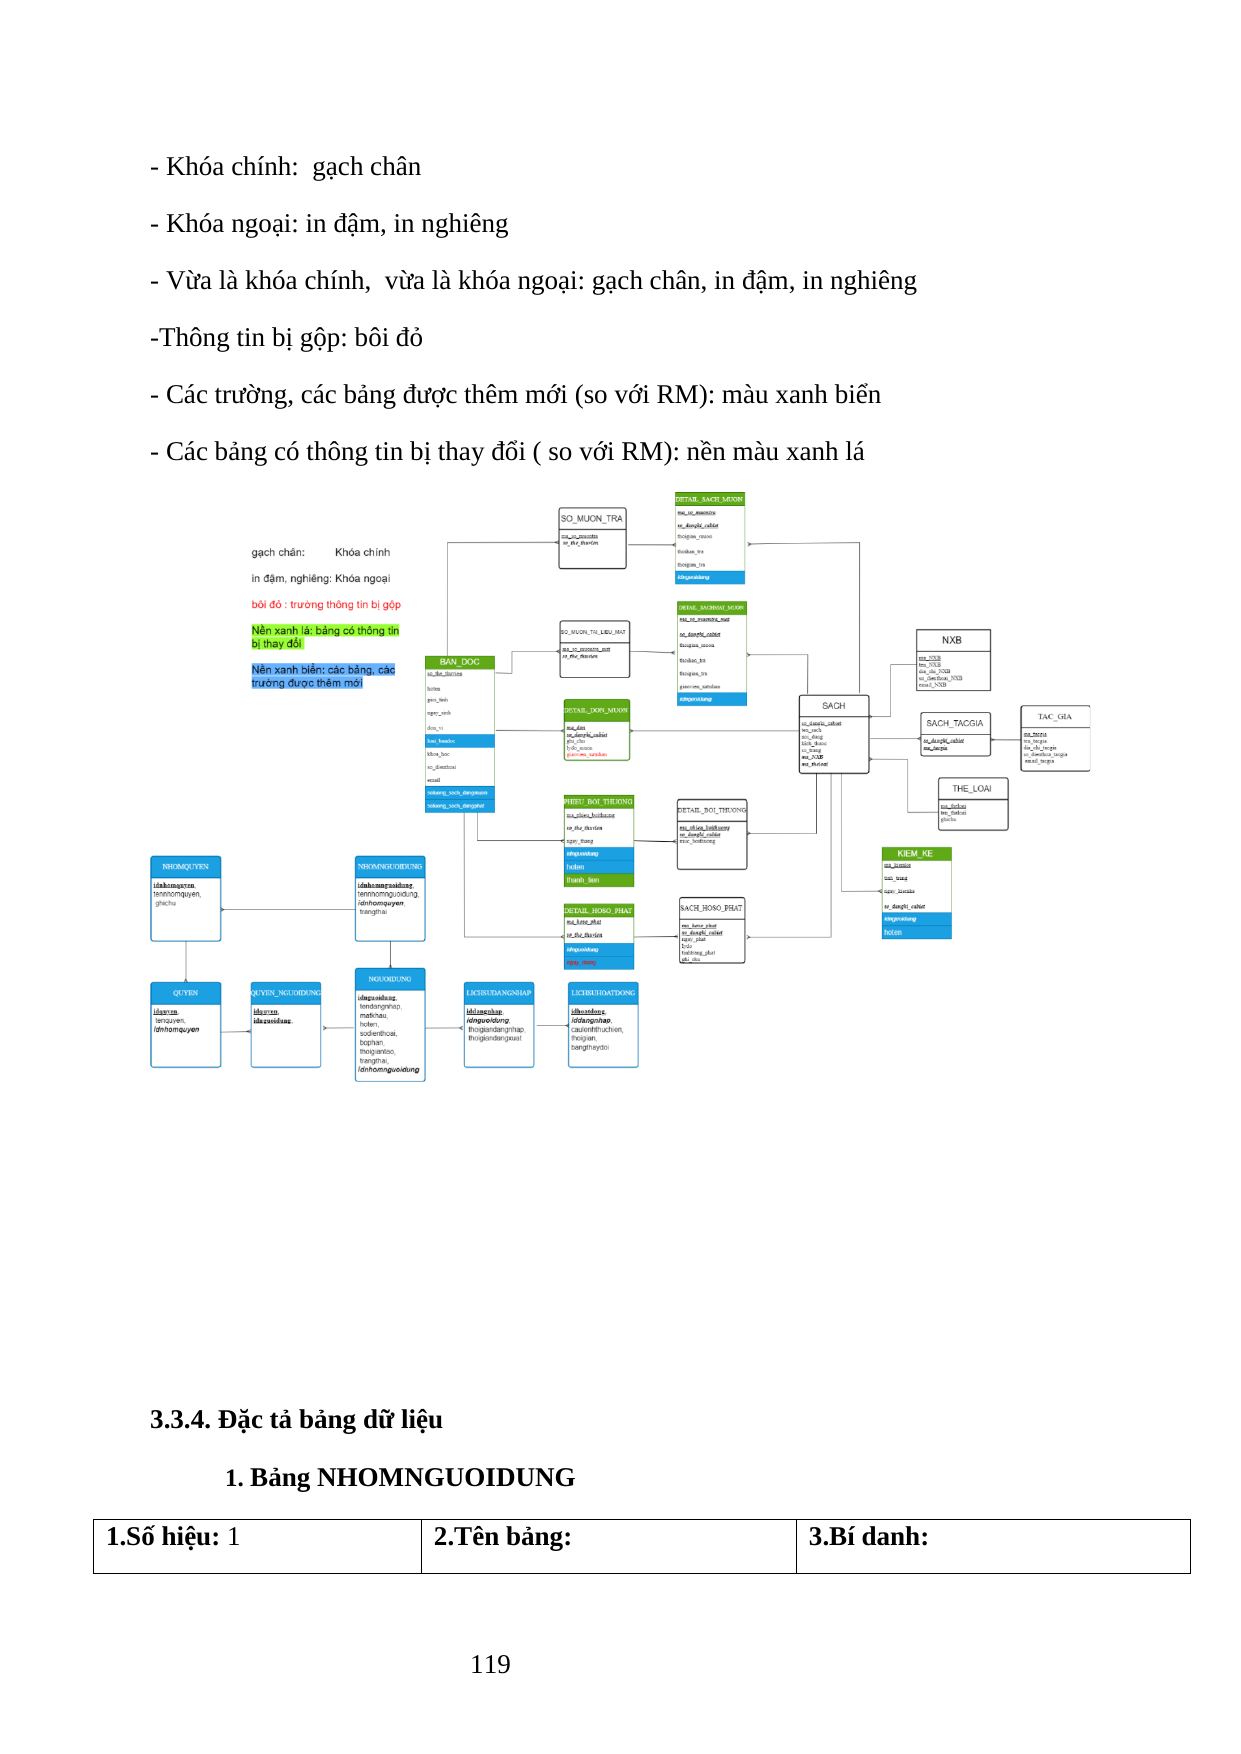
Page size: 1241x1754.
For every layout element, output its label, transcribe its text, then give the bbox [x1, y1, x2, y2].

text - Khóa ngoại: in đậm, in nghiêng [150, 207, 1090, 238]
text - Các trường, các bảng được thêm mới (so với RM): màu xanh biển [150, 378, 1090, 409]
text - Khóa chính: gạch chân [150, 150, 1090, 181]
text - Vừa là khóa chính, vừa là khóa ngoại: gạch chân, in đậm, in nghiêng [150, 264, 1090, 295]
subtitle Đặc tả bảng dữ liệu [150, 1403, 1090, 1434]
picture [150, 492, 1091, 1082]
text -Thông tin bị gộp: bôi đỏ [150, 321, 1090, 352]
list Bảng NHOMNGUOIDUNG [225, 1462, 1090, 1493]
text - Các bảng có thông tin bị thay đổi ( so với RM): nền màu xanh lá [150, 435, 1090, 467]
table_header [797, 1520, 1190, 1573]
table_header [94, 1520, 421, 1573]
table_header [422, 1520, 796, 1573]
